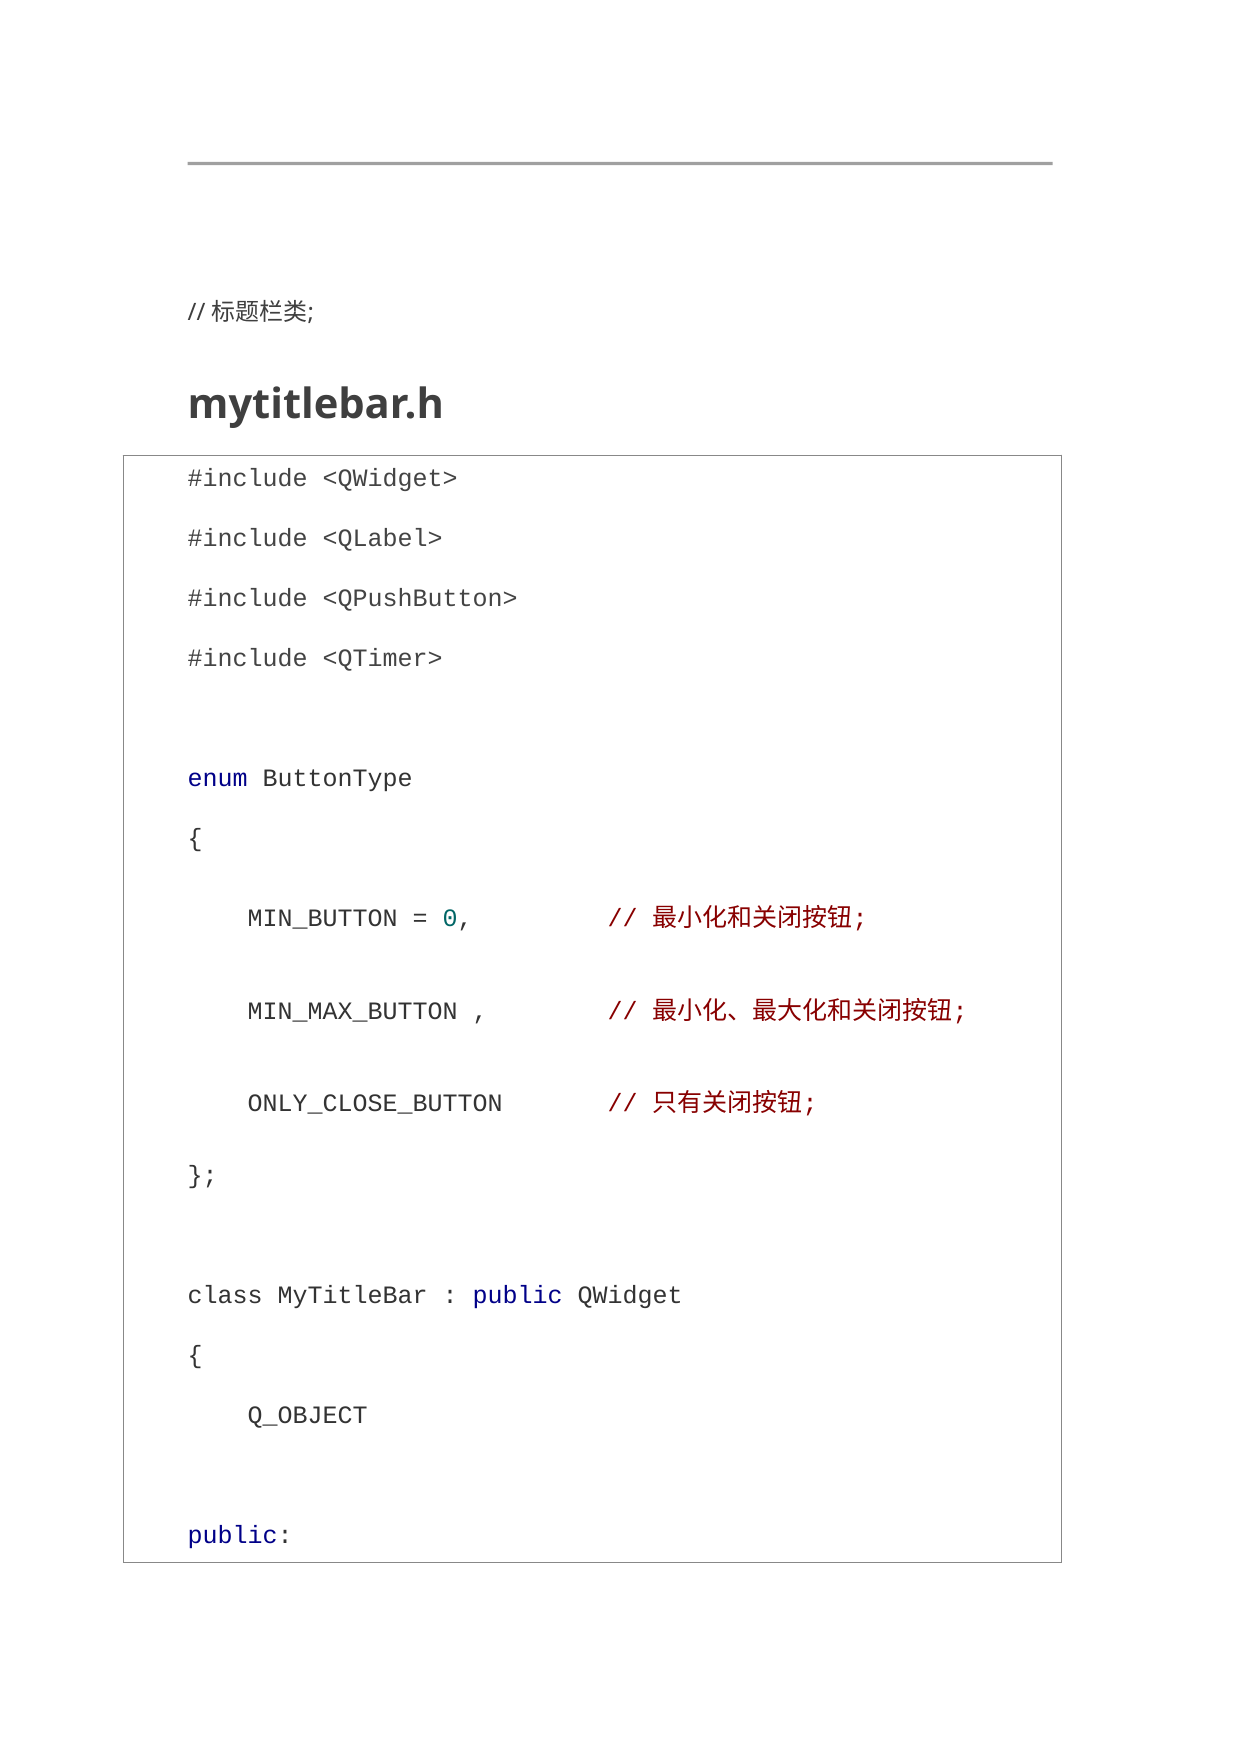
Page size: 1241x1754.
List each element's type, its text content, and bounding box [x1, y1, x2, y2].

subtitle mytitlebar.h [187, 369, 1053, 434]
text ONLY_CLOSE_BUTTON // 只有关闭按钮; [124, 1059, 1061, 1133]
text #include <QWidget> [124, 456, 1061, 496]
text enum ButtonType [124, 754, 1061, 796]
text #include <QLabel> [124, 514, 1061, 556]
text class MyTitleBar : public QWidget [124, 1272, 1061, 1313]
text // 标题栏类; [187, 277, 1053, 342]
text #include <QTimer> [124, 634, 1061, 676]
text }; [124, 1152, 1061, 1193]
text MIN_MAX_BUTTON , // 最小化、最大化和关闭按钮; [124, 967, 1061, 1041]
text public: [124, 1512, 1061, 1562]
text #include <QPushButton> [124, 574, 1061, 616]
text { [124, 814, 1061, 856]
text MIN_BUTTON = 0, // 最小化和关闭按钮; [124, 874, 1061, 948]
text Q_OBJECT [124, 1392, 1061, 1433]
text { [124, 1332, 1061, 1373]
